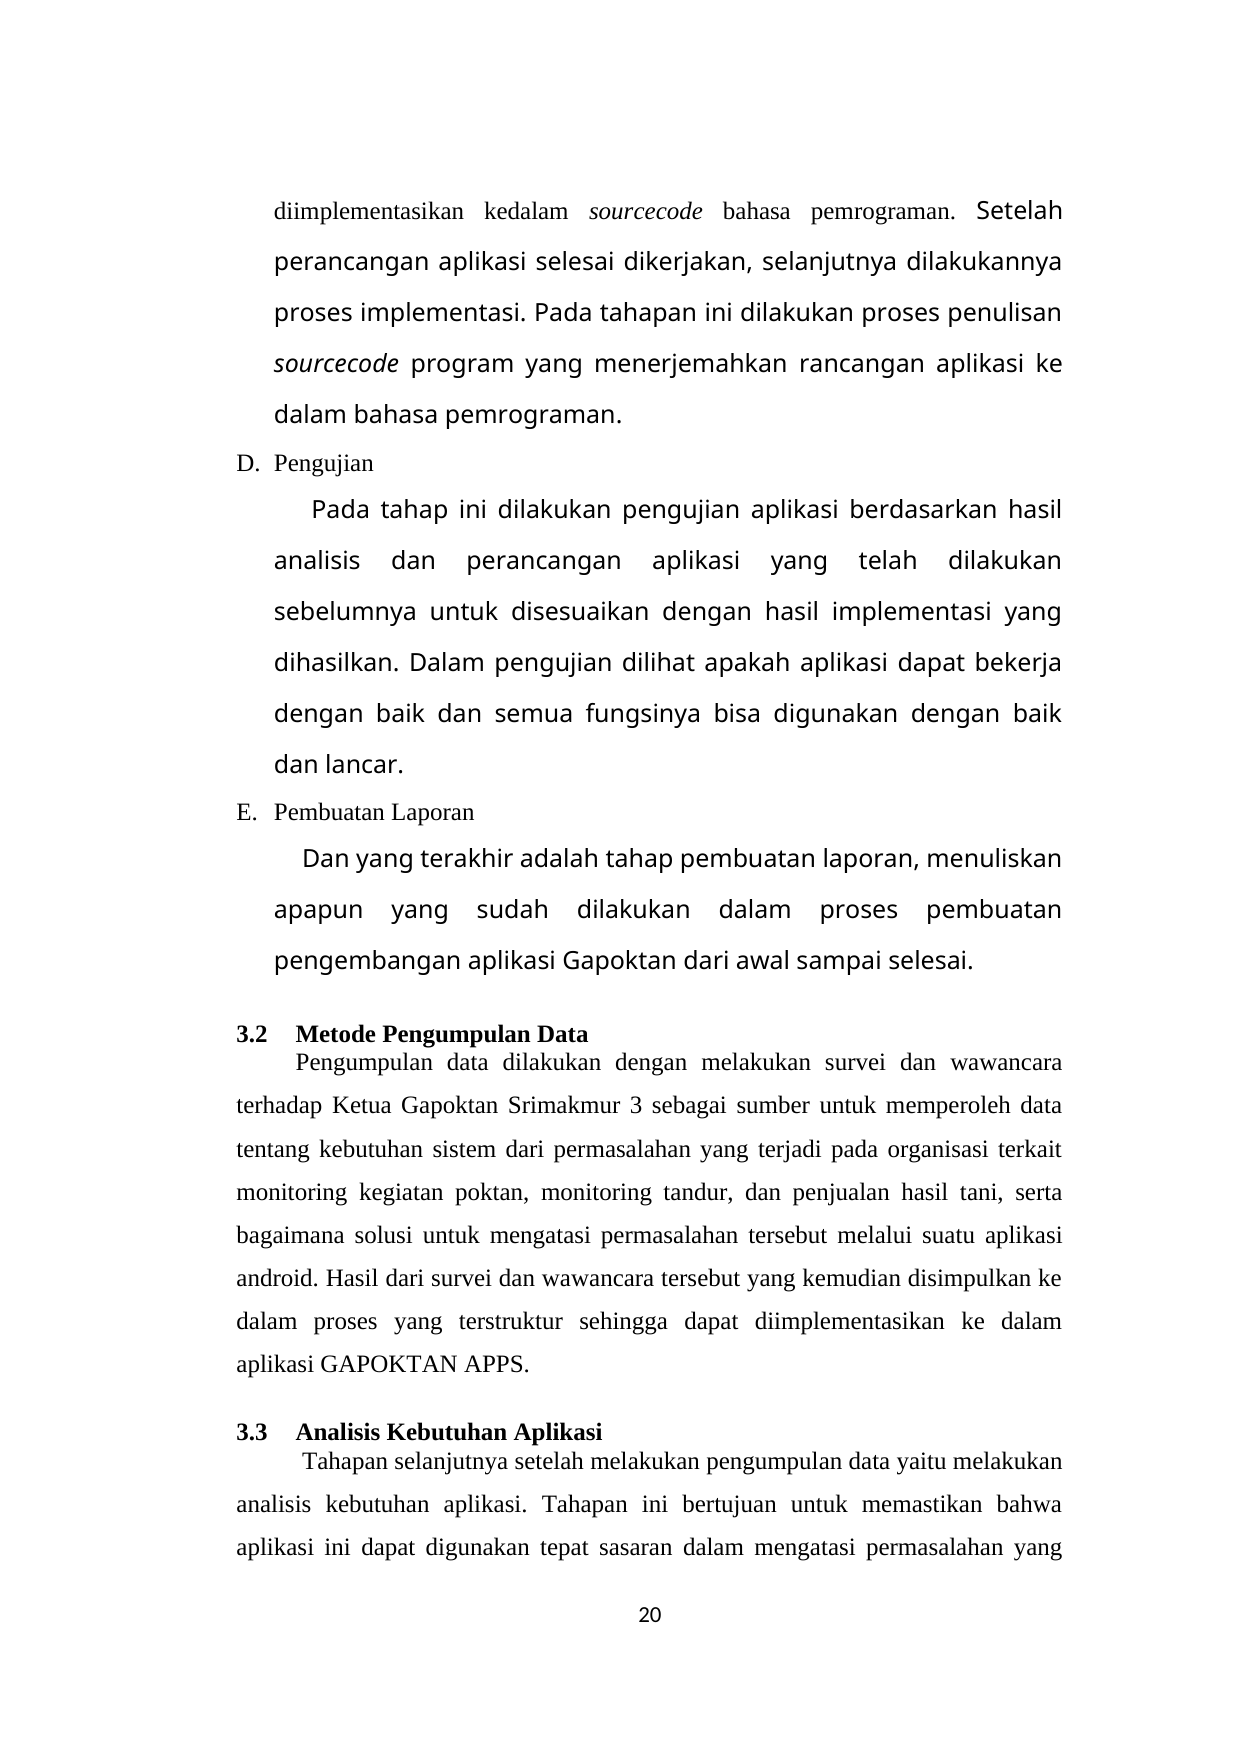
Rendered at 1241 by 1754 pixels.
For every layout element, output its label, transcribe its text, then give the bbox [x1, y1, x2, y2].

subtitle Analisis Kebutuhan Aplikasi [236, 1417, 1063, 1446]
list Pada tahap ini dilakukan pengujian aplikasi berdasarkan hasil analisis dan perancangan aplikasi yang telah dilakukan sebelumnya untuk disesuaikan dengan hasil implementasi yang dihasilkan. Dalam pengujian dilihat apakah aplikasi dapat bekerja dengan baik dan semua fungsinya bisa digunakan dengan baik dan lancar. [274, 491, 1063, 781]
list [274, 193, 1063, 431]
list Pembuatan Laporan [236, 797, 1063, 826]
subtitle Metode Pengumpulan Data [236, 1019, 1063, 1047]
text Pengumpulan data dilakukan dengan melakukan survei dan wawancara terhadap Ketua Gapoktan Srimakmur 3 sebagai sumber untuk memperoleh data tentang kebutuhan sistem dari permasalahan yang terjadi pada organisasi terkait monitoring kegiatan poktan, monitoring tandur, dan penjualan hasil tani, serta bagaimana solusi untuk mengatasi permasalahan tersebut melalui suatu aplikasi android. Hasil dari survei dan wawancara tersebut yang kemudian disimpulkan ke dalam proses yang terstruktur sehingga dapat diimplementasikan ke dalam aplikasi GAPOKTAN APPS. [236, 1047, 1063, 1378]
list Pengujian [236, 448, 1063, 477]
list Dan yang terakhir adalah tahap pembuatan laporan, menuliskan apapun yang sudah dilakukan dalam proses pembuatan pengembangan aplikasi Gapoktan dari awal sampai selesai. [274, 841, 1063, 977]
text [236, 1446, 1063, 1561]
